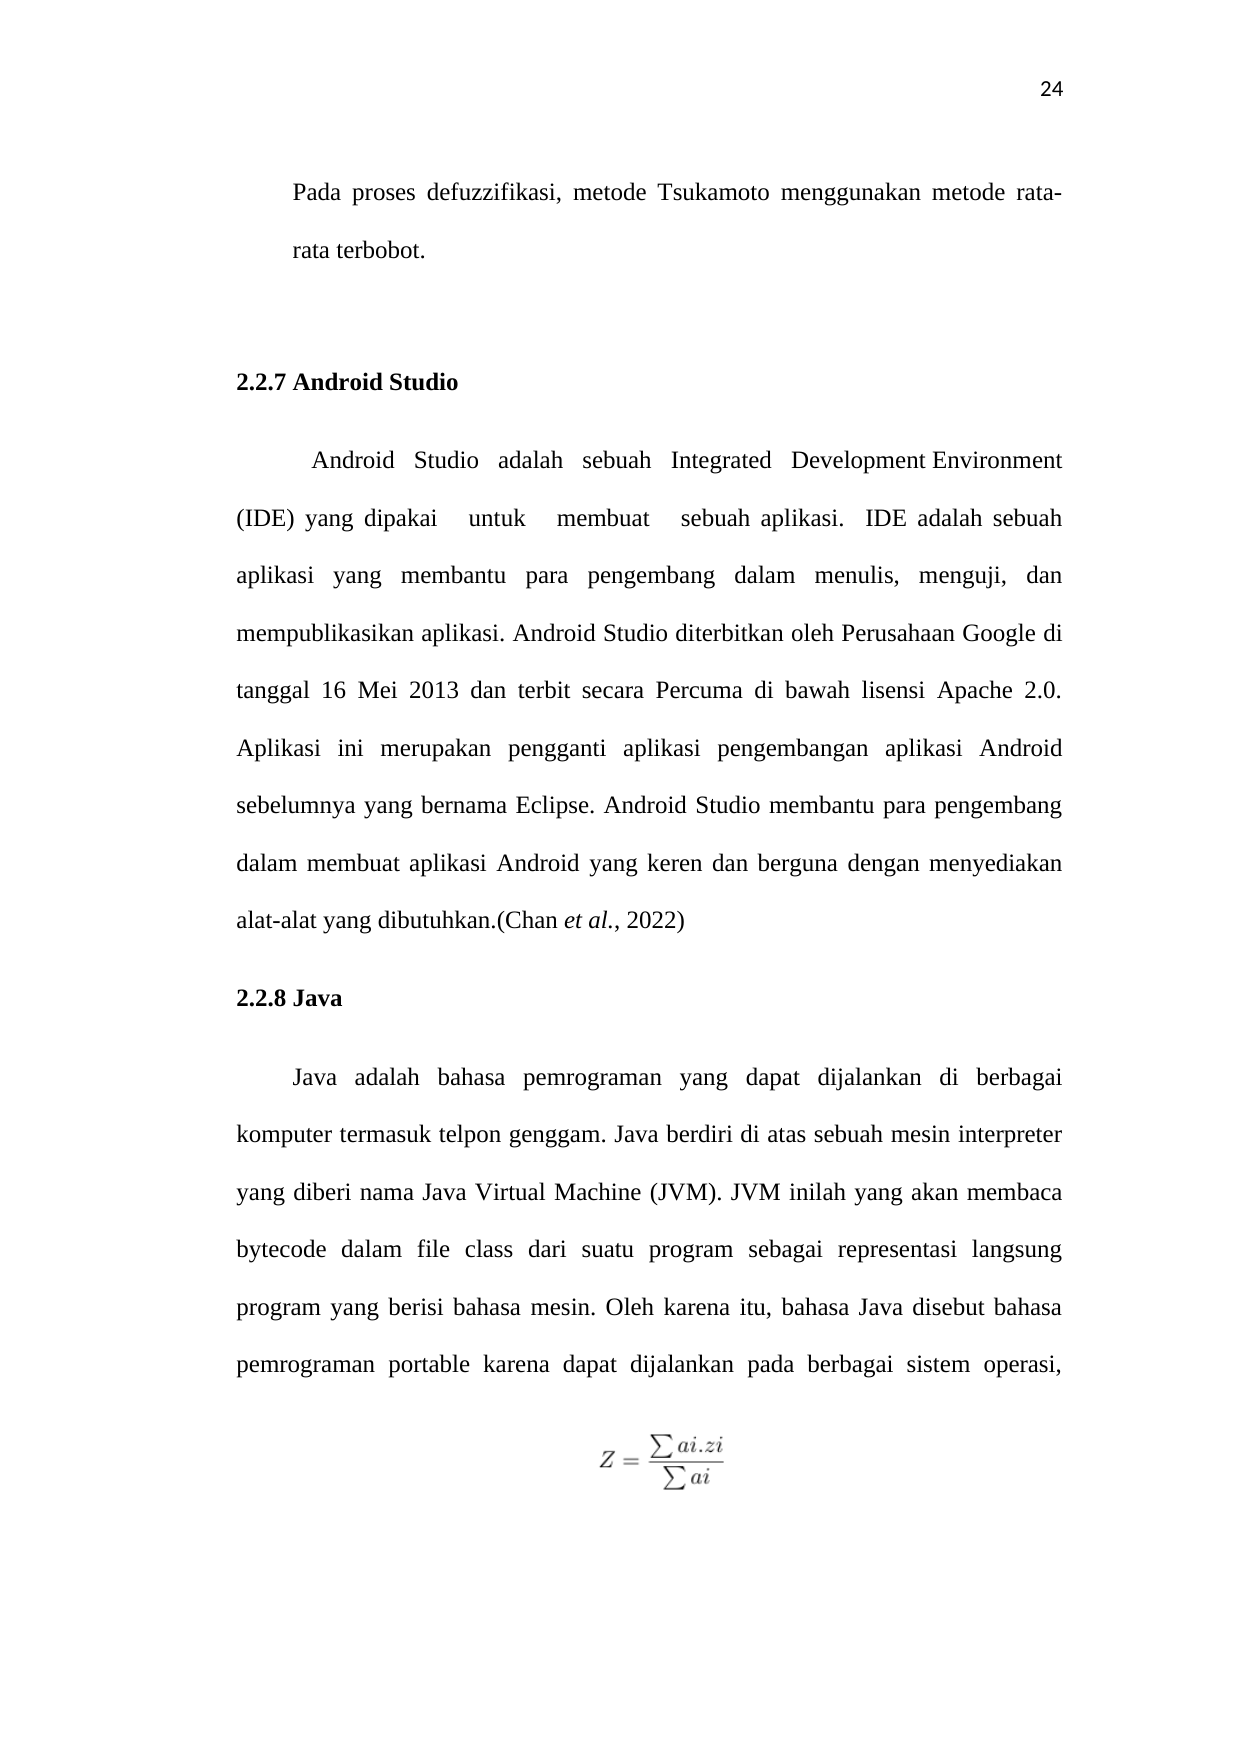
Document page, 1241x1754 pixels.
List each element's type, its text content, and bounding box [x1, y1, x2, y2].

list Java [236, 983, 1063, 1012]
text Android Studio adalah sebuah Integrated Development Environment (IDE) yang dipakai untuk membuat sebuah aplikasi. IDE adalah sebuah aplikasi yang membantu para pengembang dalam menulis, menguji, dan mempublikasikan aplikasi. Android Studio diterbitkan oleh Perusahaan Google di tanggal 16 Mei 2013 dan terbit secara Percuma di bawah lisensi Apache 2.0. Aplikasi ini merupakan pengganti aplikasi pengembangan aplikasi Android sebelumnya yang bernama Eclipse. Android Studio membantu para pengembang dalam membuat aplikasi Android yang keren dan berguna dengan menyediakan alat-alat yang dibutuhkan.(Chan et al., 2022) [236, 445, 1063, 934]
picture [571, 1424, 770, 1499]
list Pada proses defuzzifikasi, metode Tsukamoto menggunakan metode rata- rata terbobot. [292, 177, 1063, 263]
list Android Studio [236, 367, 1063, 396]
